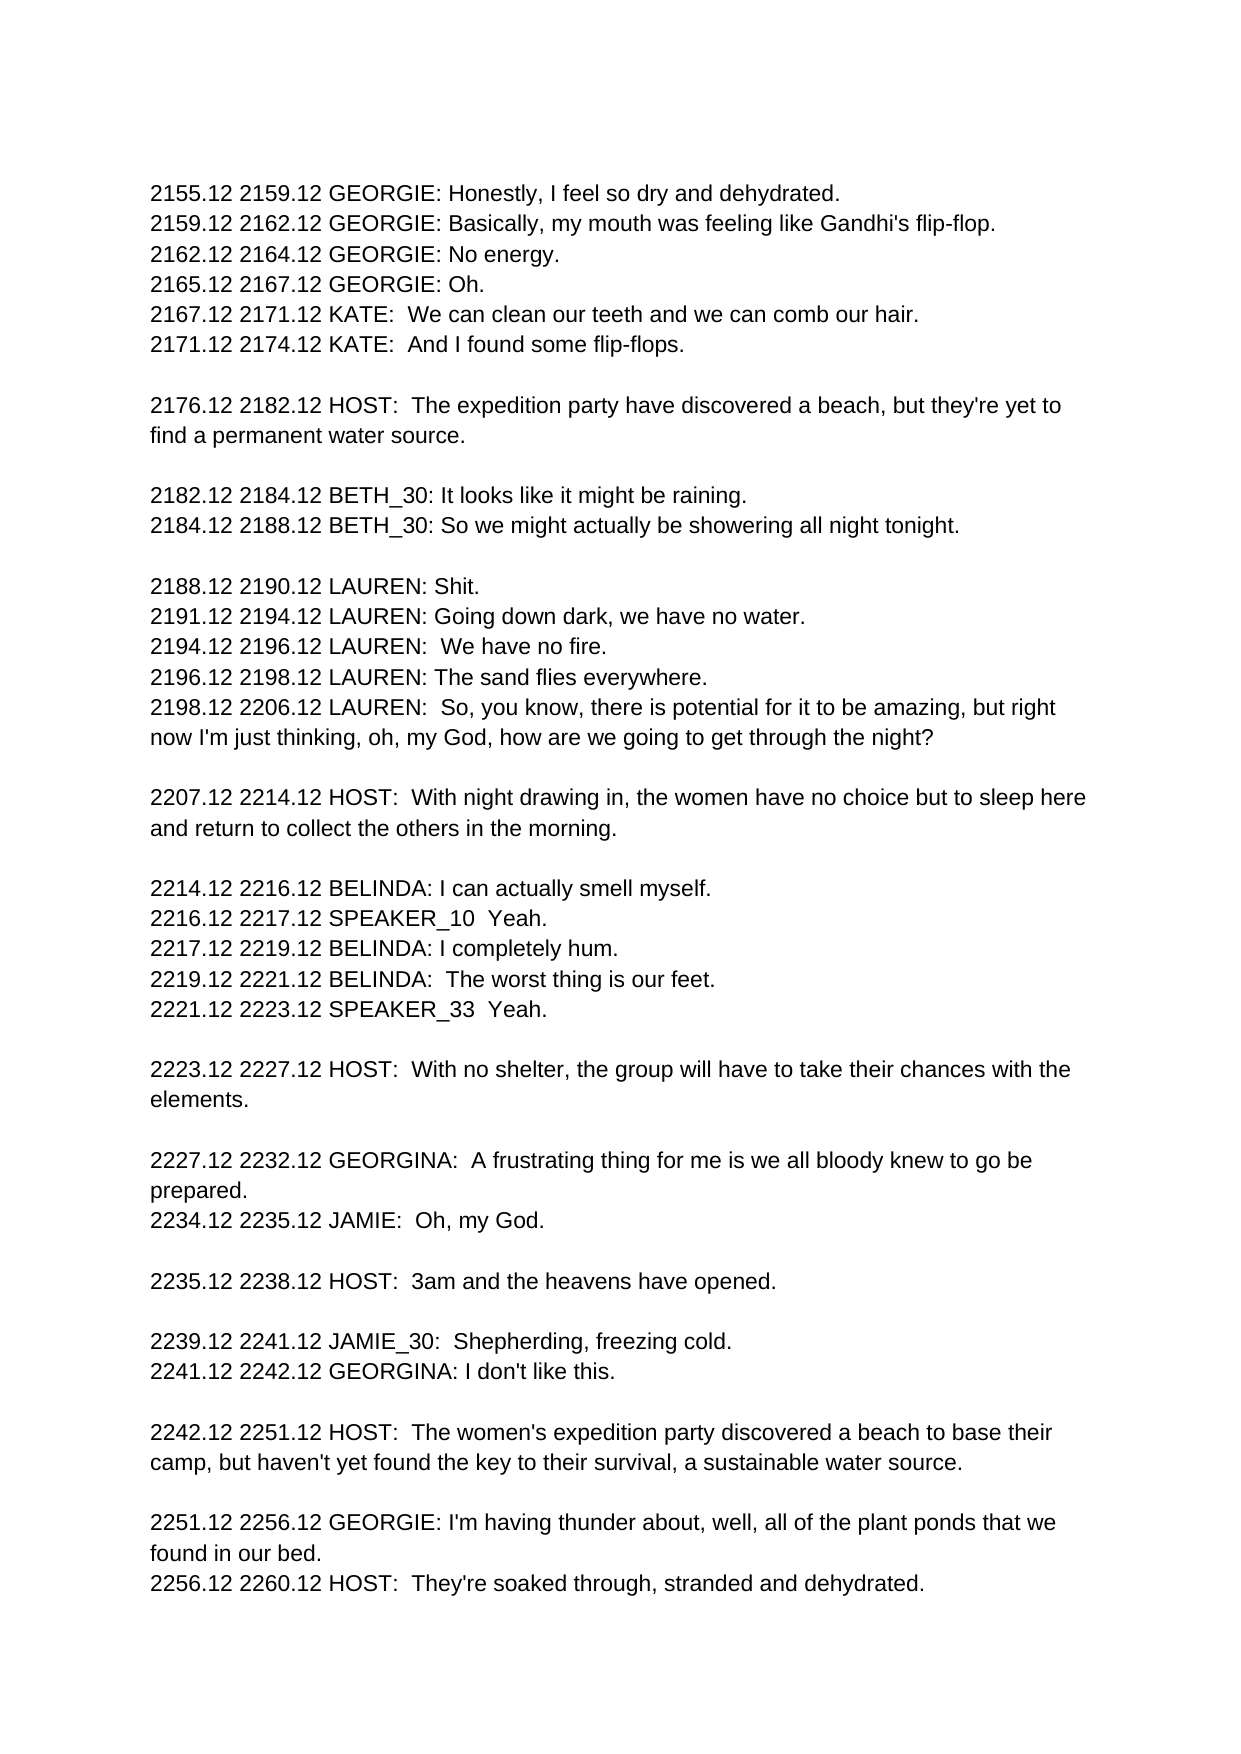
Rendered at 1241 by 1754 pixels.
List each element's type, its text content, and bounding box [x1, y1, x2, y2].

text 2217.12 2219.12 BELINDA: I completely hum. [150, 935, 1090, 962]
text 2234.12 2235.12 JAMIE: Oh, my God. [150, 1207, 1090, 1234]
text 2221.12 2223.12 SPEAKER_33 Yeah. [150, 996, 1090, 1052]
text 2227.12 2232.12 GEORGINA: A frustrating thing for me is we all bloody knew to go be prepared. [150, 1147, 1090, 1203]
text 2256.12 2260.12 HOST: They're soaked through, stranded and dehydrated. [150, 1570, 1090, 1596]
text 2241.12 2242.12 GEORGINA: I don't like this. [150, 1358, 1090, 1385]
text 2214.12 2216.12 BELINDA: I can actually smell myself. [150, 875, 1090, 901]
text 2239.12 2241.12 JAMIE_30: Shepherding, freezing cold. [150, 1328, 1090, 1354]
text 2176.12 2182.12 HOST: The expedition party have discovered a beach, but they're yet to find a permanent water source. [150, 392, 1090, 448]
text 2155.12 2159.12 GEORGIE: Honestly, I feel so dry and dehydrated. [150, 180, 1090, 207]
text 2242.12 2251.12 HOST: The women's expedition party discovered a beach to base their camp, but haven't yet found the key to their survival, a sustainable water source. [150, 1419, 1090, 1475]
text 2219.12 2221.12 BELINDA: The worst thing is our feet. [150, 966, 1090, 992]
text 2162.12 2164.12 GEORGIE: No energy. [150, 241, 1090, 267]
text 2171.12 2174.12 KATE: And I found some flip-flops. [150, 331, 1090, 358]
text 2191.12 2194.12 LAUREN: Going down dark, we have no water. [150, 603, 1090, 629]
text 2184.12 2188.12 BETH_30: So we might actually be showering all night tonight. [150, 512, 1090, 539]
text 2196.12 2198.12 LAUREN: The sand flies everywhere. [150, 663, 1090, 690]
text 2223.12 2227.12 HOST: With no shelter, the group will have to take their chances with the elements. [150, 1056, 1090, 1143]
text 2251.12 2256.12 GEORGIE: I'm having thunder about, well, all of the plant ponds that we found in our bed. [150, 1509, 1090, 1566]
text 2167.12 2171.12 KATE: We can clean our teeth and we can comb our hair. [150, 301, 1090, 327]
text 2198.12 2206.12 LAUREN: So, you know, there is potential for it to be amazing, but right now I'm just thinking, oh, my God, how are we going to get through the night? [150, 694, 1090, 750]
text 2188.12 2190.12 LAUREN: Shit. [150, 573, 1090, 599]
text 2235.12 2238.12 HOST: 3am and the heavens have opened. [150, 1268, 1090, 1294]
text 2216.12 2217.12 SPEAKER_10 Yeah. [150, 905, 1090, 932]
text 2165.12 2167.12 GEORGIE: Oh. [150, 271, 1090, 297]
text 2182.12 2184.12 BETH_30: It looks like it might be raining. [150, 482, 1090, 509]
text 2207.12 2214.12 HOST: With night drawing in, the women have no choice but to sleep here and return to collect the others in the morning. [150, 784, 1090, 841]
text 2159.12 2162.12 GEORGIE: Basically, my mouth was feeling like Gandhi's flip-flop. [150, 210, 1090, 237]
text 2194.12 2196.12 LAUREN: We have no fire. [150, 633, 1090, 660]
